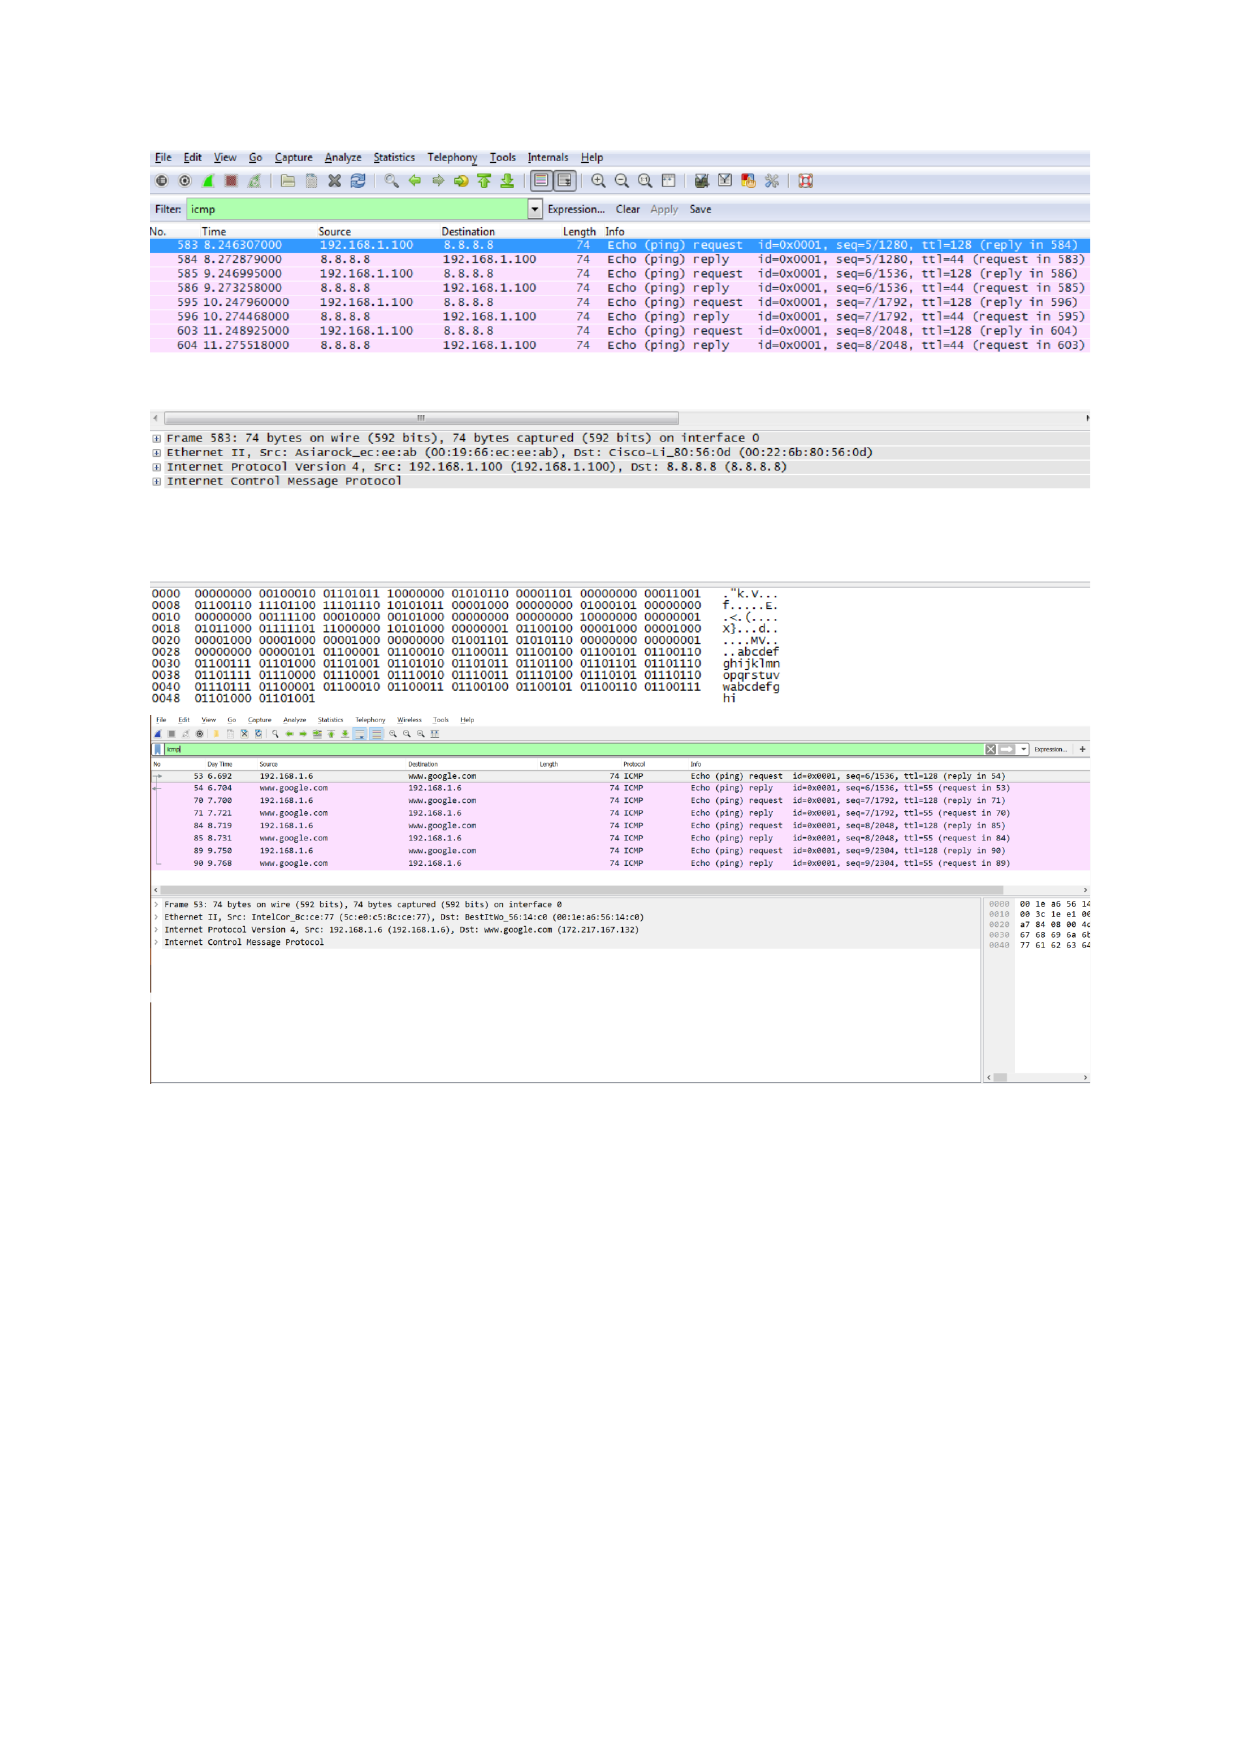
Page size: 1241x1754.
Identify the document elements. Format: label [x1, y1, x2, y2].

picture [150, 715, 1091, 1084]
picture [150, 150, 1091, 714]
